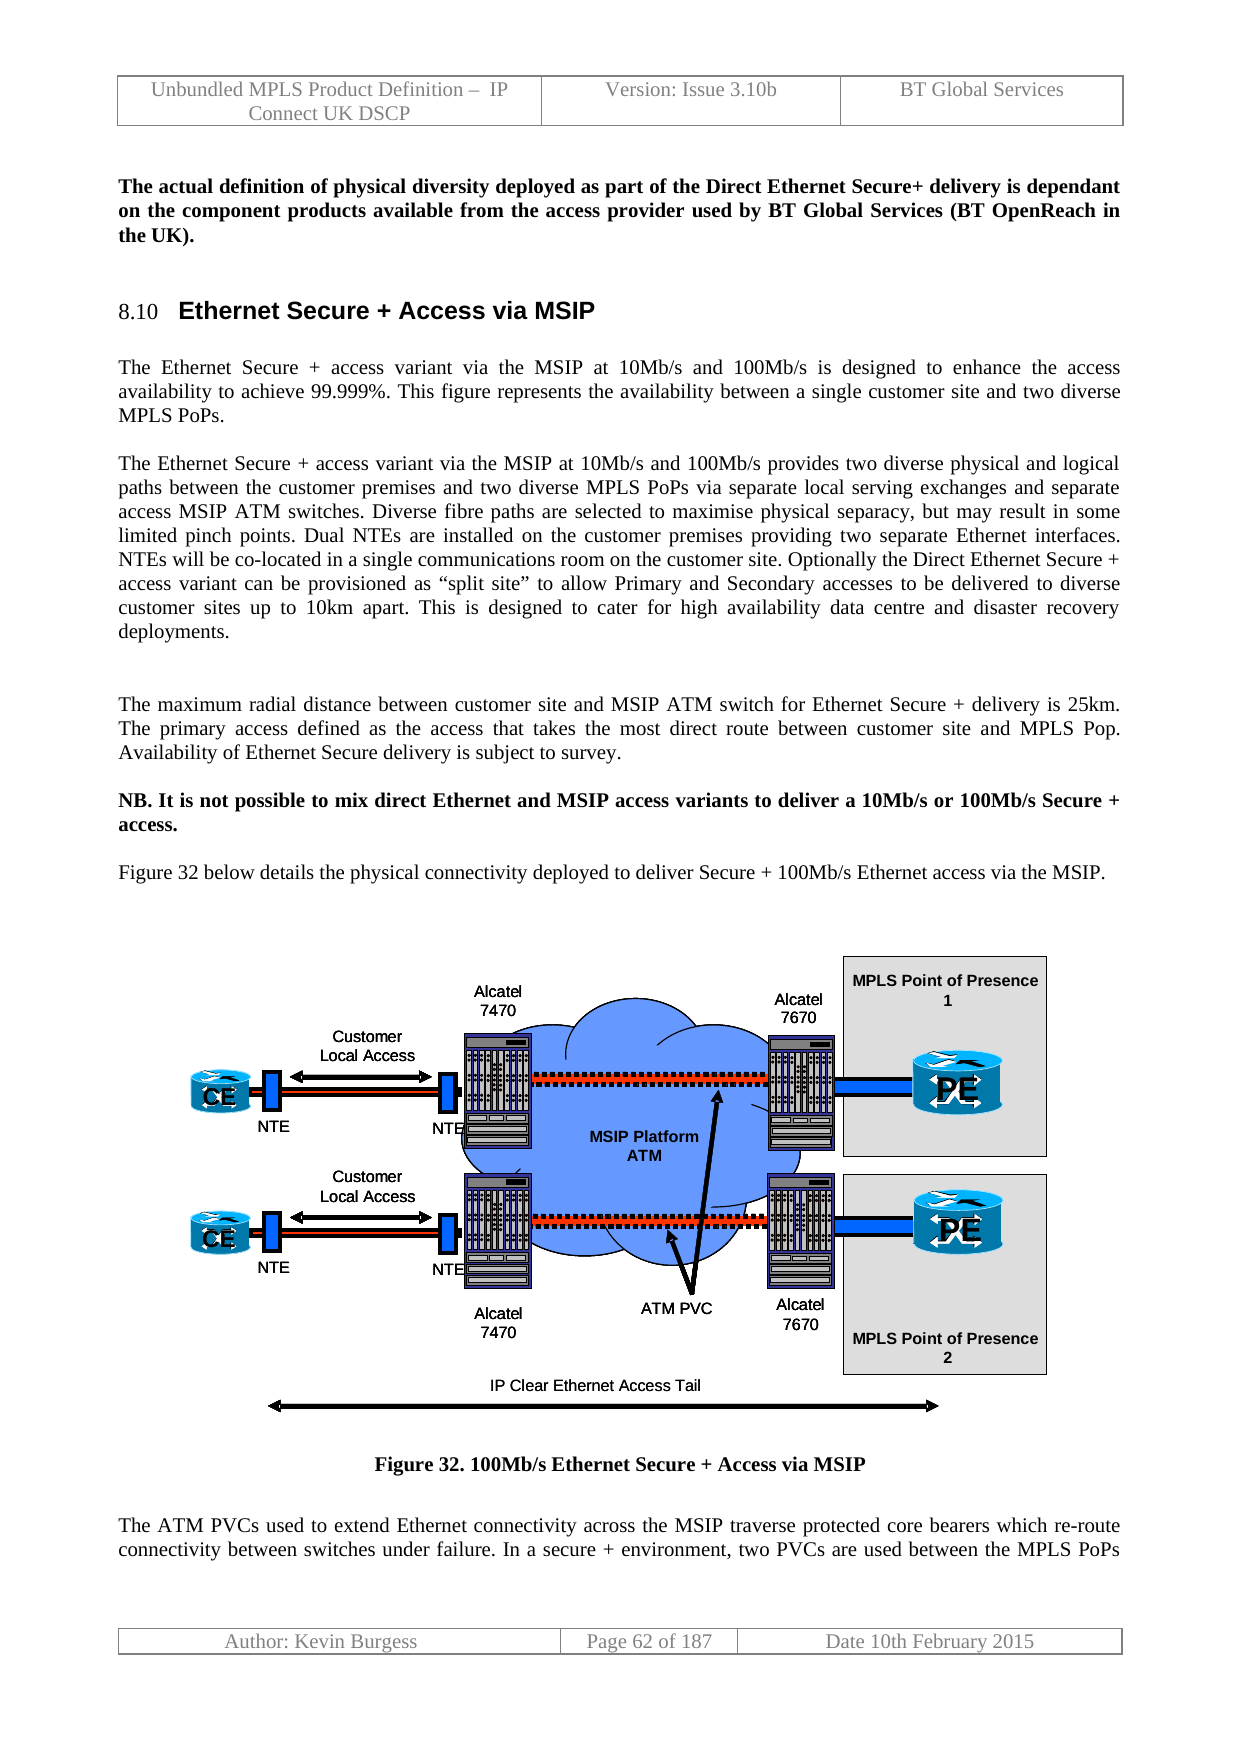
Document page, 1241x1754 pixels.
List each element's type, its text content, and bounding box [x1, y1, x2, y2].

text The Ethernet Secure + access variant via the MSIP at 10Mb/s and 100Mb/s is designed to enhance the access availability to achieve 99.999%. This figure represents the availability between a single customer site and two diverse MPLS PoPs. [118, 355, 1122, 427]
subtitle Ethernet Secure + Access via MSIP [118, 296, 1122, 324]
text The maximum radial distance between customer site and MSIP ATM switch for Ethernet Secure + delivery is 25km. The primary access defined as the access that takes the most direct route between customer site and MPLS Pop. Availability of Ethernet Secure delivery is subject to survey. [118, 692, 1122, 764]
text Figure 32. 100Mb/s Ethernet Secure + Access via MSIP [118, 1452, 1122, 1476]
text The actual definition of physical diversity deployed as part of the Direct Ethernet Secure+ delivery is dependant on the component products available from the access provider used by BT Global Services (BT OpenReach in the UK). [118, 174, 1122, 247]
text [118, 1513, 1122, 1561]
text Figure 32 below details the physical connectivity deployed to deliver Secure + 100Mb/s Ethernet access via the MSIP. [118, 860, 1122, 884]
text NB. It is not possible to mix direct Ethernet and MSIP access variants to deliver a 10Mb/s or 100Mb/s Secure + access. [118, 788, 1122, 836]
text The Ethernet Secure + access variant via the MSIP at 10Mb/s and 100Mb/s provides two diverse physical and logical paths between the customer premises and two diverse MPLS PoPs via separate local serving exchanges and separate access MSIP ATM switches. Diverse fibre paths are selected to maximise physical separacy, but may result in some limited pinch points. Dual NTEs are installed on the customer premises providing two separate Ethernet interfaces. NTEs will be co-located in a single communications room on the customer site. Optionally the Direct Ethernet Secure + access variant can be provisioned as “split site” to allow Primary and Secondary accesses to be delivered to diverse customer sites up to 10km apart. This is designed to cater for high availability data centre and disaster recovery deployments. [118, 451, 1122, 643]
